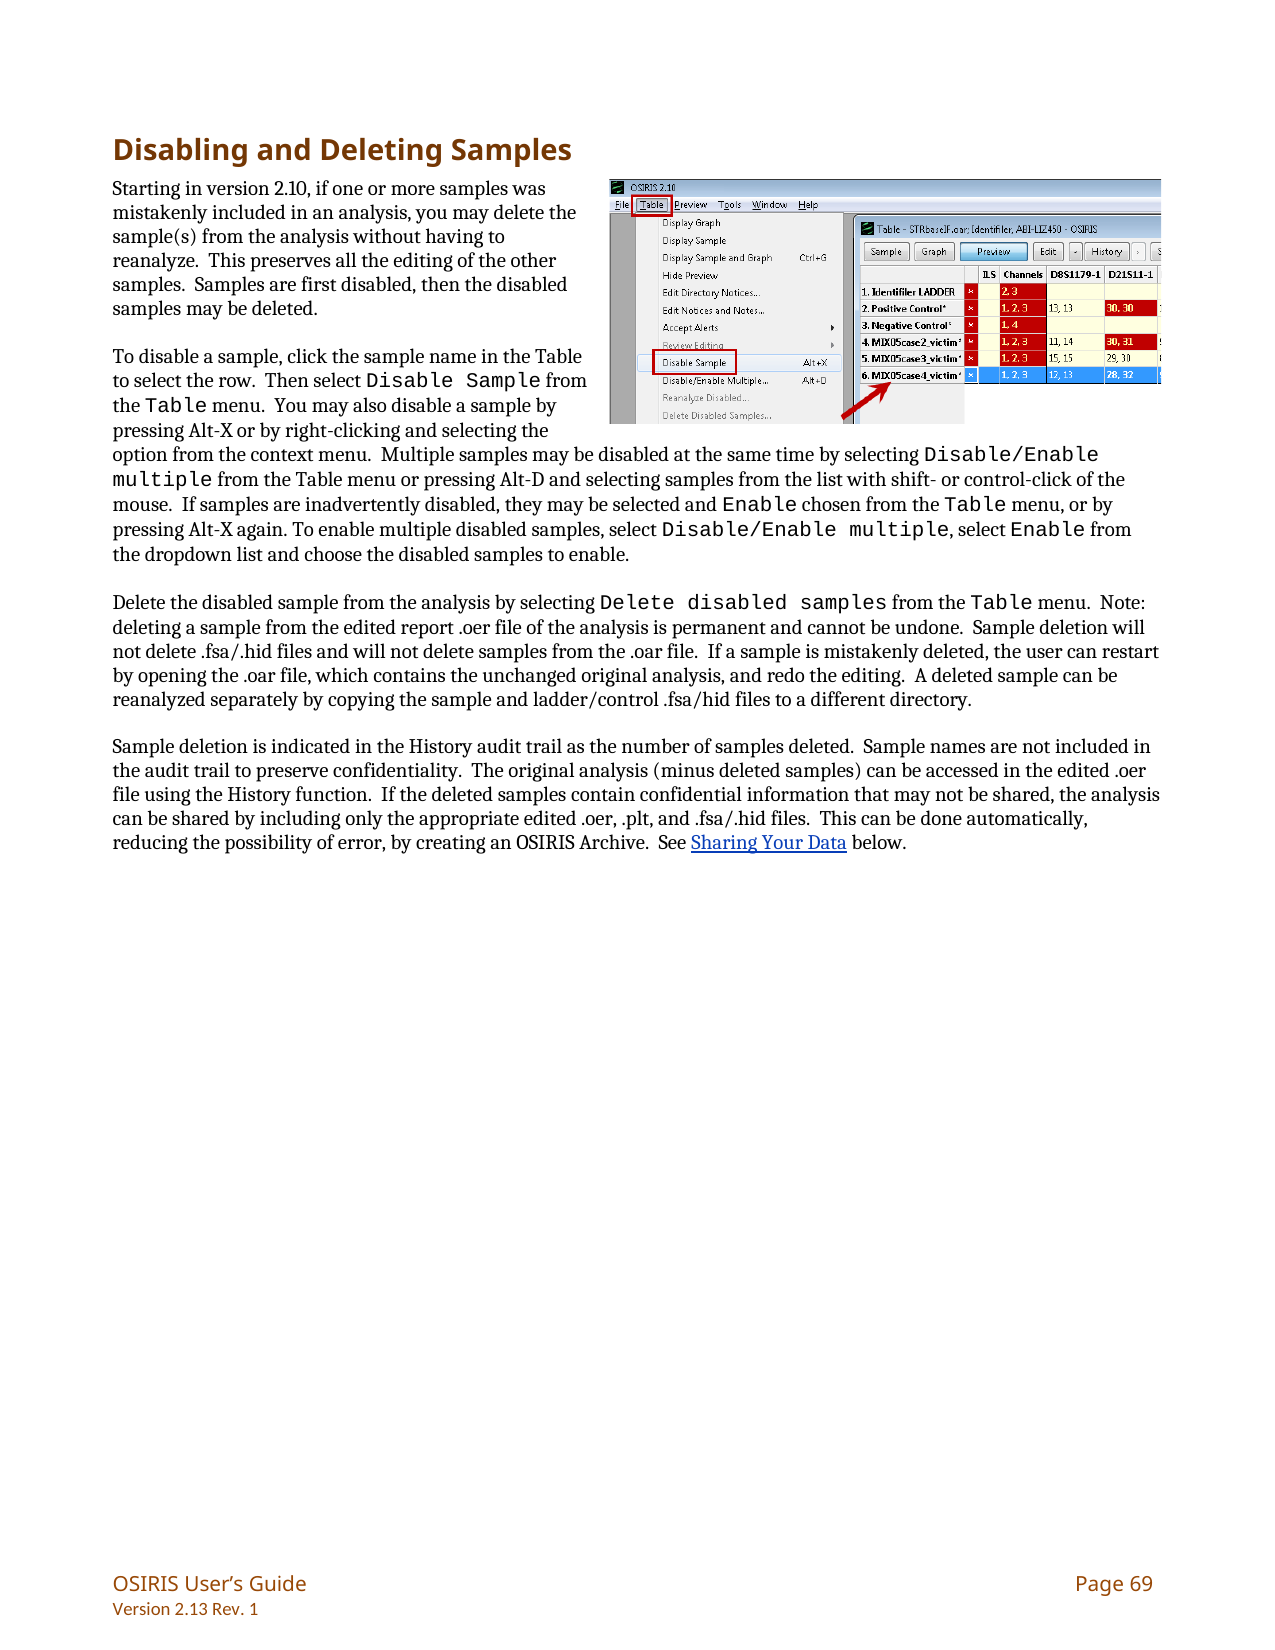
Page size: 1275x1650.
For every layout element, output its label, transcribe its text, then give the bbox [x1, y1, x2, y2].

text To disable a sample, click the sample name in the Table to select the row. Then select Disable Sample from the Table menu. You may also disable a sample by pressing Alt-X or by right-clicking and selecting the option from the context menu. Multiple samples may be disabled at the same time by selecting Disable/Enable multiple from the Table menu or pressing Alt-D and selecting samples from the list with shift- or control-click of the mouse. If samples are inadvertently disabled, they may be selected and Enable chosen from the Table menu, or by pressing Alt-X again. To enable multiple disabled samples, select Disable/Enable multiple, select Enable from the dropdown list and choose the disabled samples to enable. [112, 344, 1162, 566]
text Delete the disabled sample from the analysis by selecting Delete disabled samples from the Table menu. Note: deleting a sample from the edited report .oer file of the analysis is permanent and cannot be undone. Sample deletion will not delete .fsa/.hid files and will not delete samples from the .oar file. If a sample is mistakenly deleted, the user can restart by opening the .oar file, which contains the unchanged original analysis, and redo the editing. A deleted sample can be reanalyzed separately by copying the sample and ladder/control .fsa/hid files to a different directory. [112, 590, 1162, 711]
subtitle Disabling and Deleting Samples [112, 129, 1162, 168]
text Starting in version 2.10, if one or more samples was mistakenly included in an analysis, you may delete the sample(s) from the analysis without having to reanalyze. This preserves all the editing of the other samples. Samples are first disabled, then the disabled samples may be deleted. [112, 177, 1162, 321]
picture [609, 179, 1162, 424]
text Sample deletion is indicated in the History audit trail as the number of samples deleted. Sample names are not included in the audit trail to preserve confidentiality. The original analysis (minus deleted samples) can be accessed in the edited .oer file using the History function. If the deleted samples contain confidential information that may not be shared, the analysis can be shared by including only the appropriate edited .oer, .plt, and .fsa/.hid files. This can be done automatically, reducing the possibility of error, by creating an OSIRIS Archive. See Sharing Your Data below. [112, 735, 1162, 855]
